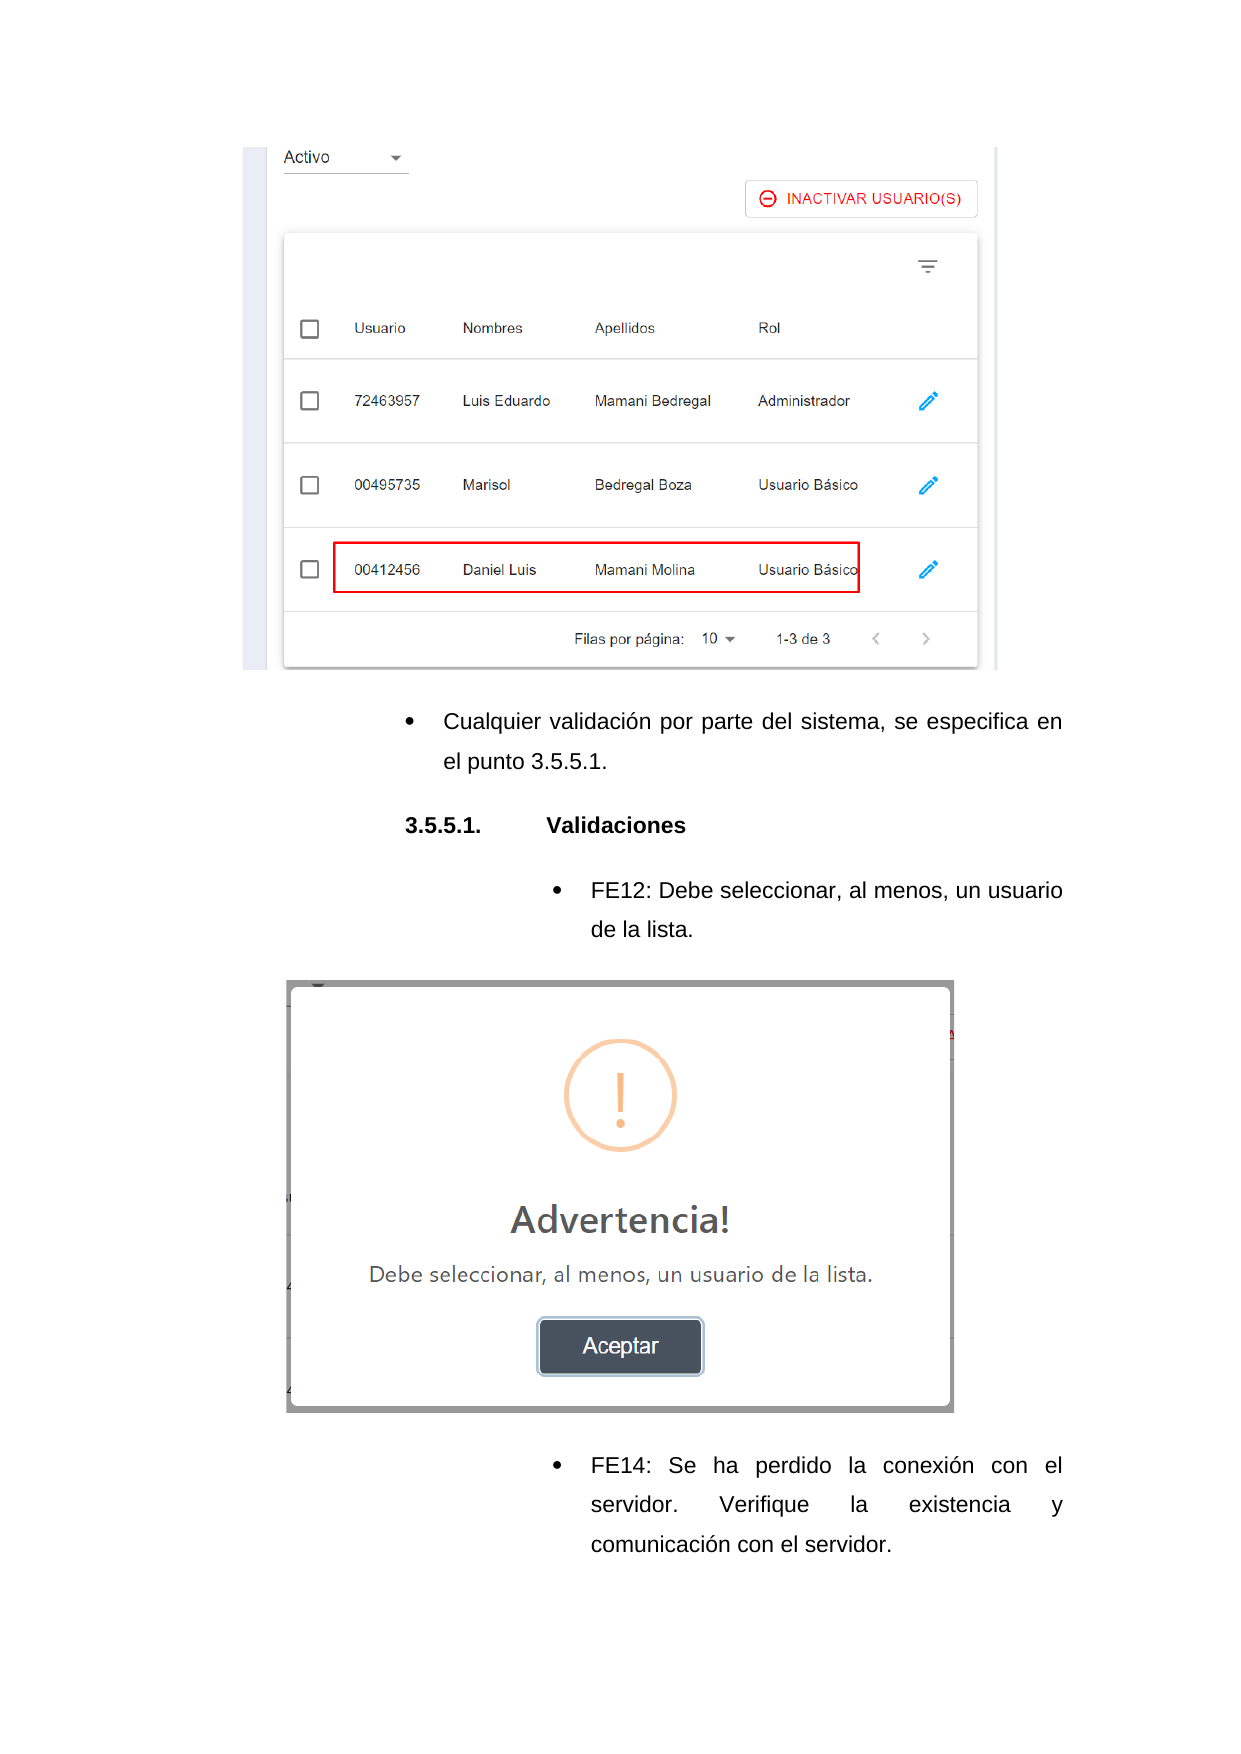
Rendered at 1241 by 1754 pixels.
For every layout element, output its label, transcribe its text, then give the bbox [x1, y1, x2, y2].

list FE14: Se ha perdido la conexión con el servidor. Verifique la existencia y comunicación con el servidor. [553, 1452, 1063, 1557]
picture [242, 147, 998, 670]
picture [286, 980, 955, 1413]
subtitle Validaciones [405, 812, 1063, 838]
list Cualquier validación por parte del sistema, se especifica en el punto 3.5.5.1. [406, 708, 1063, 774]
list FE12: Debe seleccionar, al menos, un usuario de la lista. [553, 877, 1063, 942]
